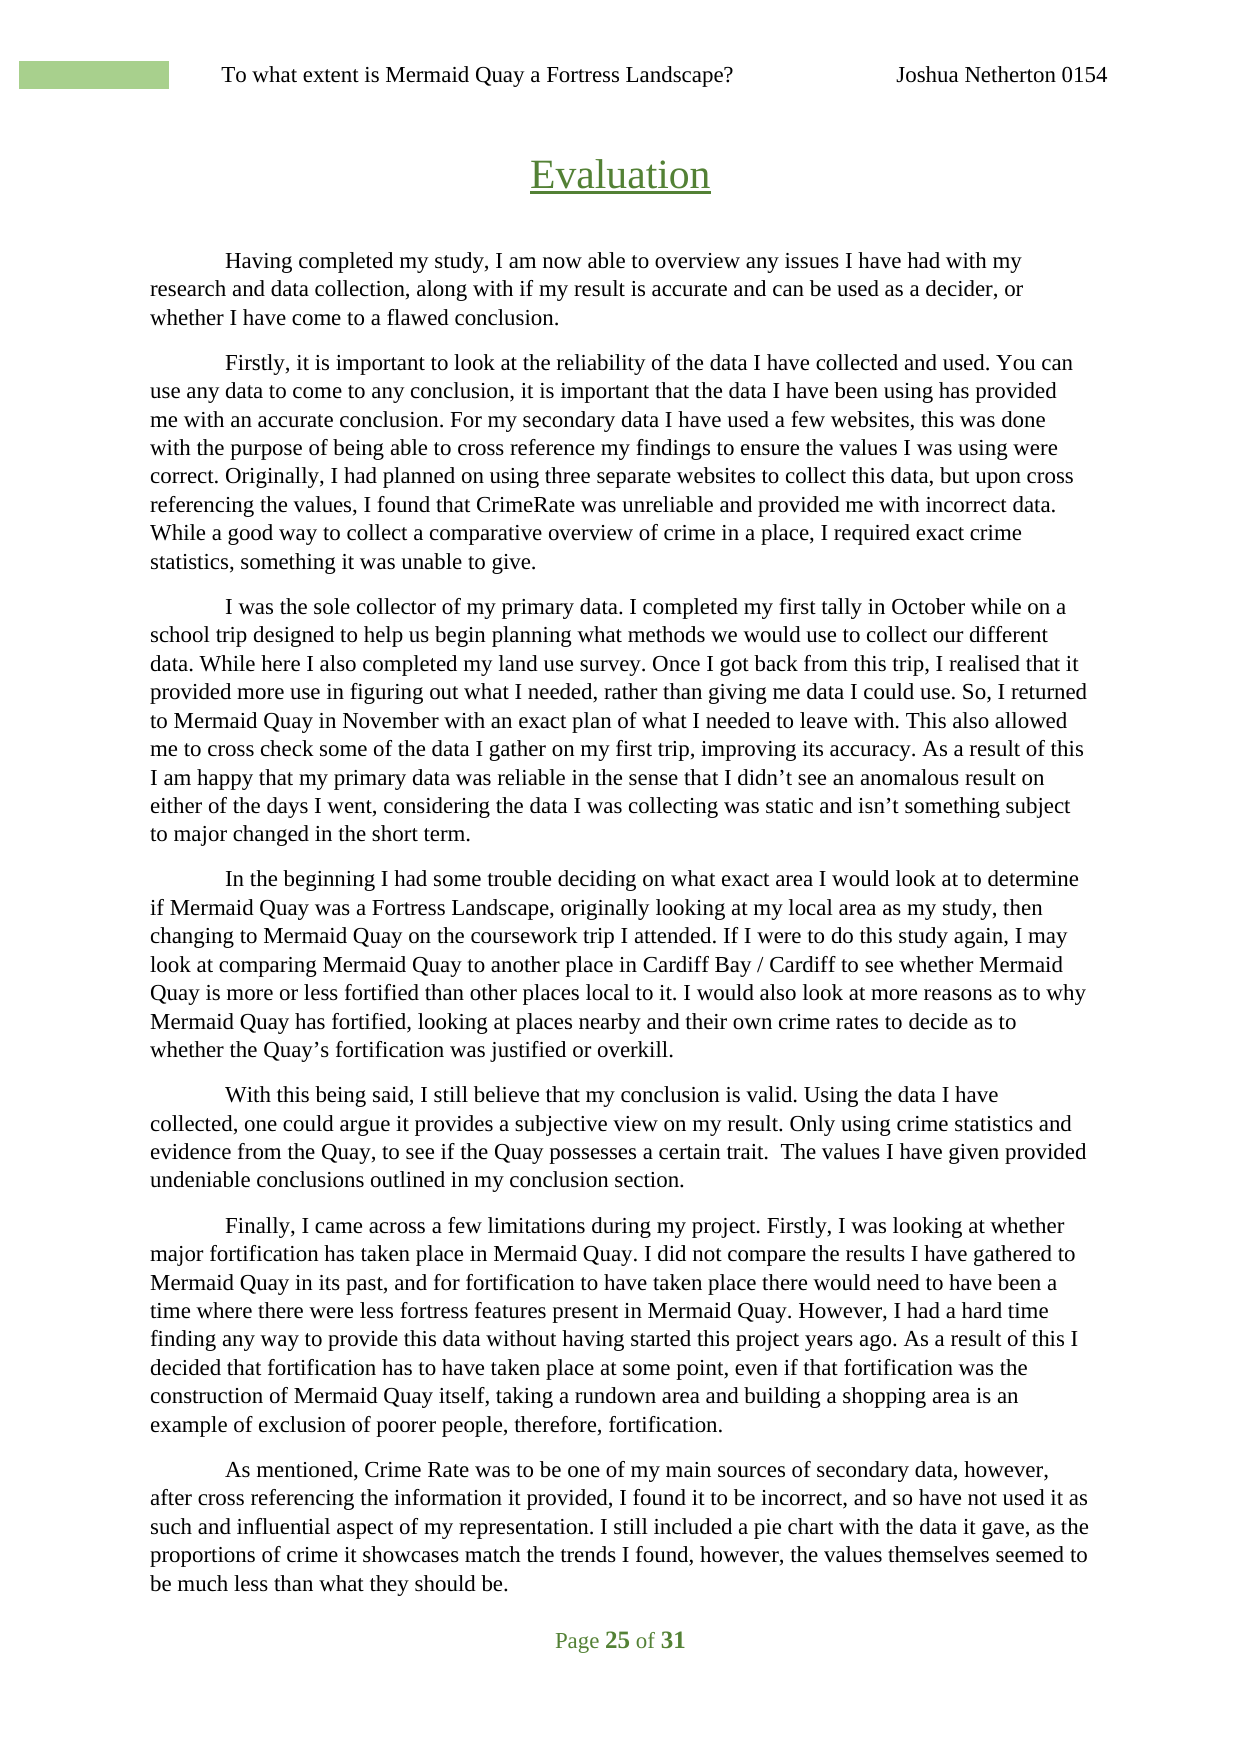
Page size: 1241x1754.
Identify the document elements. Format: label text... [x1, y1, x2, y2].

text In the beginning I had some trouble deciding on what exact area I would look at to determine if Mermaid Quay was a Fortress Landscape, originally looking at my local area as my study, then changing to Mermaid Quay on the coursework trip I attended. If I were to do this study again, I may look at comparing Mermaid Quay to another place in Cardiff Bay / Cardiff to see whether Mermaid Quay is more or less fortified than other places local to it. I would also look at more reasons as to why Mermaid Quay has fortified, looking at places nearby and their own crime rates to decide as to whether the Quay’s fortification was justified or overkill. [150, 866, 1090, 1062]
text With this being said, I still believe that my conclusion is valid. Using the data I have collected, one could argue it provides a subjective view on my result. Only using crime statistics and evidence from the Quay, to see if the Quay possesses a certain trait. The values I have given provided undeniable conclusions outlined in my conclusion section. [150, 1081, 1090, 1193]
text Finally, I came across a few limitations during my project. Firstly, I was looking at whether major fortification has taken place in Mermaid Quay. I did not compare the results I have gathered to Mermaid Quay in its past, and for fortification to have taken place there would need to have been a time where there were less fortress features present in Mermaid Quay. However, I had a hard time finding any way to provide this data without having started this project years ago. As a result of this I decided that fortification has to have taken place at some point, even if that fortification was the construction of Mermaid Quay itself, taking a rundown area and building a shopping area is an example of exclusion of poorer people, therefore, fortification. [150, 1212, 1090, 1437]
text Firstly, it is important to look at the reliability of the data I have collected and used. You can use any data to come to any conclusion, it is important that the data I have been using has provided me with an accurate conclusion. For my secondary data I have used a few websites, this was done with the purpose of being able to cross reference my findings to ensure the values I was using were correct. Originally, I had planned on using three separate websites to collect this data, but upon cross referencing the values, I found that CrimeRate was unreliable and provided me with incorrect data. While a good way to collect a comparative overview of crime in a place, I required exact crime statistics, something it was unable to give. [150, 349, 1090, 574]
subtitle Evaluation [150, 150, 1090, 198]
text As mentioned, Crime Rate was to be one of my main sources of secondary data, however, after cross referencing the information it provided, I found it to be incorrect, and so have not used it as such and influential aspect of my representation. I still included a pie chart with the data it gave, as the proportions of crime it showcases match the trends I found, however, the values themselves seemed to be much less than what they should be. [150, 1456, 1090, 1596]
text I was the sole collector of my primary data. I completed my first tally in October while on a school trip designed to help us begin planning what methods we would use to collect our different data. While here I also completed my land use survey. Once I got back from this trip, I realised that it provided more use in figuring out what I needed, rather than giving me data I could use. So, I returned to Mermaid Quay in November with an exact plan of what I needed to leave with. This also allowed me to cross check some of the data I gather on my first trip, improving its accuracy. As a result of this I am happy that my primary data was reliable in the sense that I didn’t see an anomalous result on either of the days I went, considering the data I was collecting was static and isn’t something subject to major changed in the short term. [150, 593, 1090, 847]
text Having completed my study, I am now able to overview any issues I have had with my research and data collection, along with if my result is accurate and can be used as a decider, or whether I have come to a flawed conclusion. [150, 247, 1090, 330]
